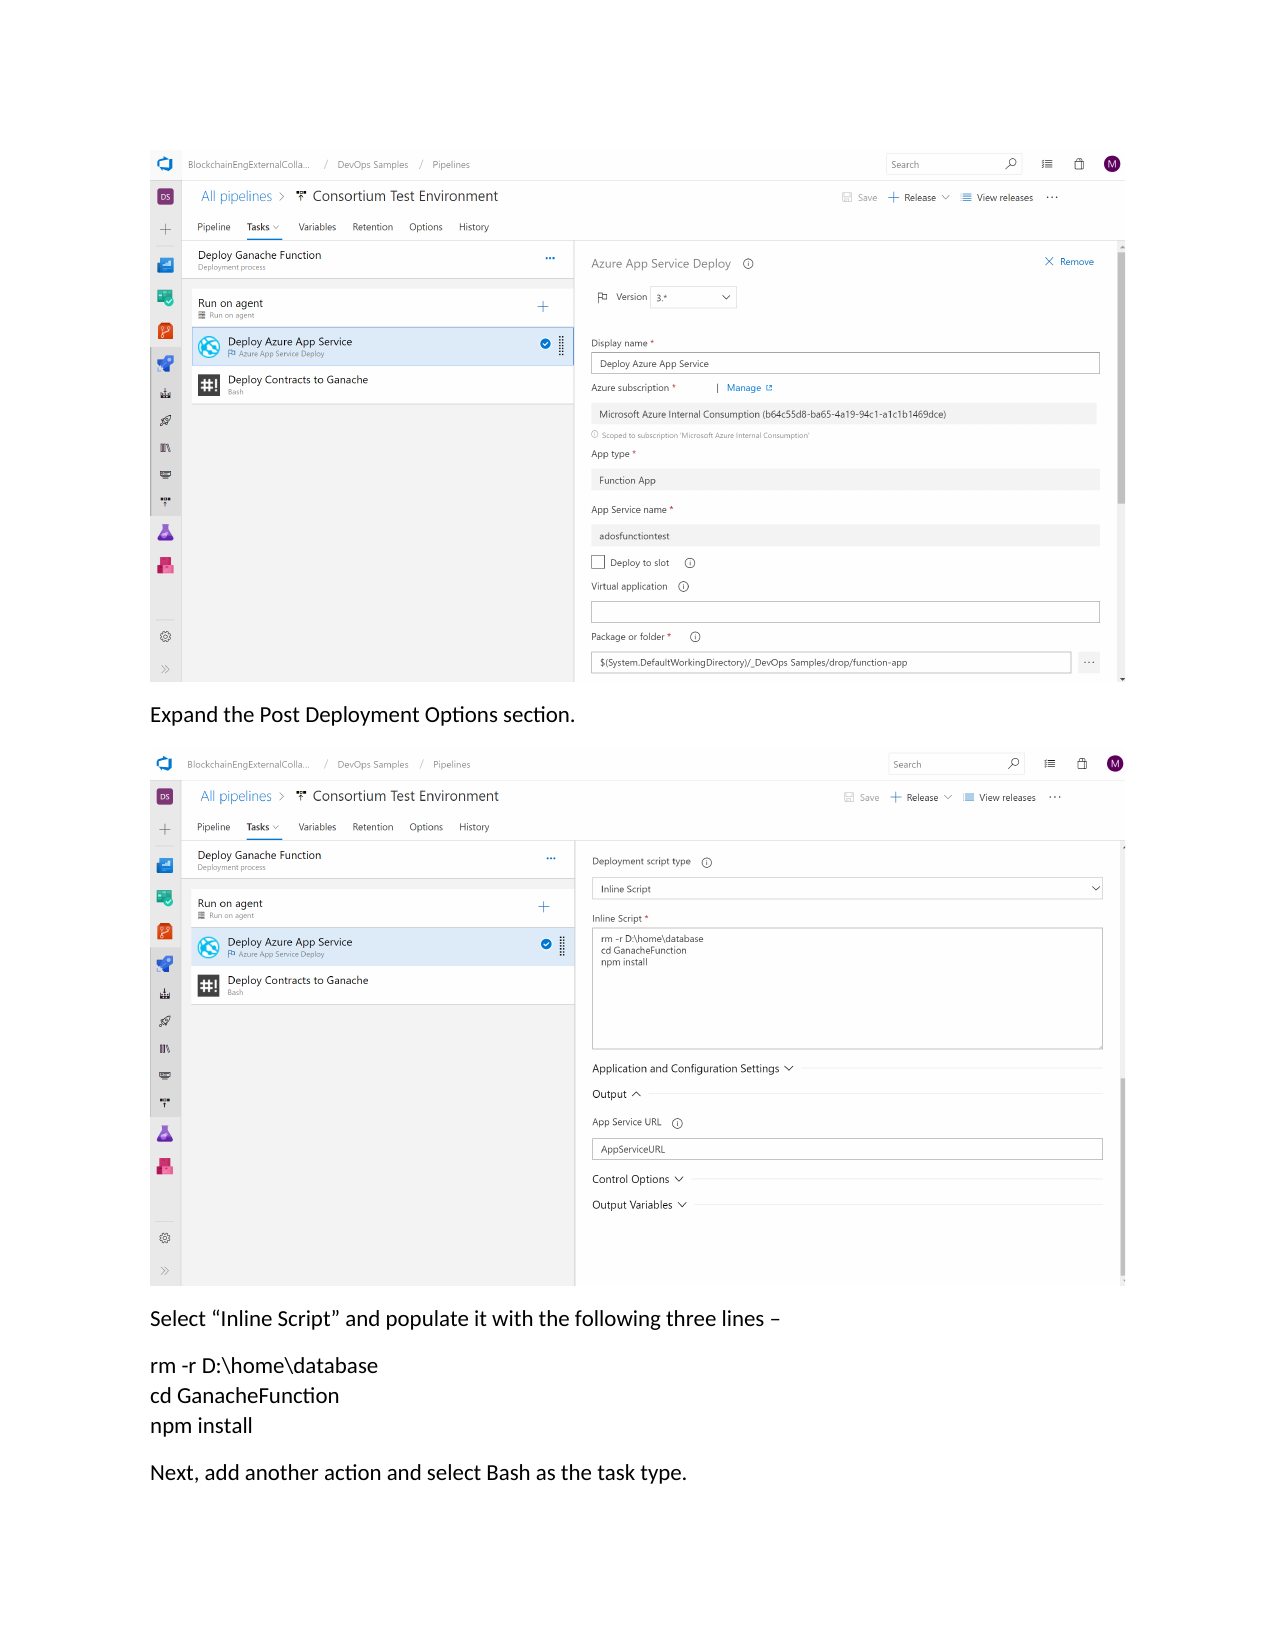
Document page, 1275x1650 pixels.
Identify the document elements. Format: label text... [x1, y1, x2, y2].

text Select “Inline Script” and populate it with the following three lines – [150, 1304, 1125, 1332]
text Expand the Post Deployment Options section. [150, 701, 1125, 728]
text Next, add another action and select Bash as the task type. [150, 1458, 1125, 1486]
picture [150, 150, 1125, 682]
picture [150, 747, 1125, 1286]
text rm -r D:\home\database cd GanacheFunction npm install [150, 1351, 1125, 1439]
